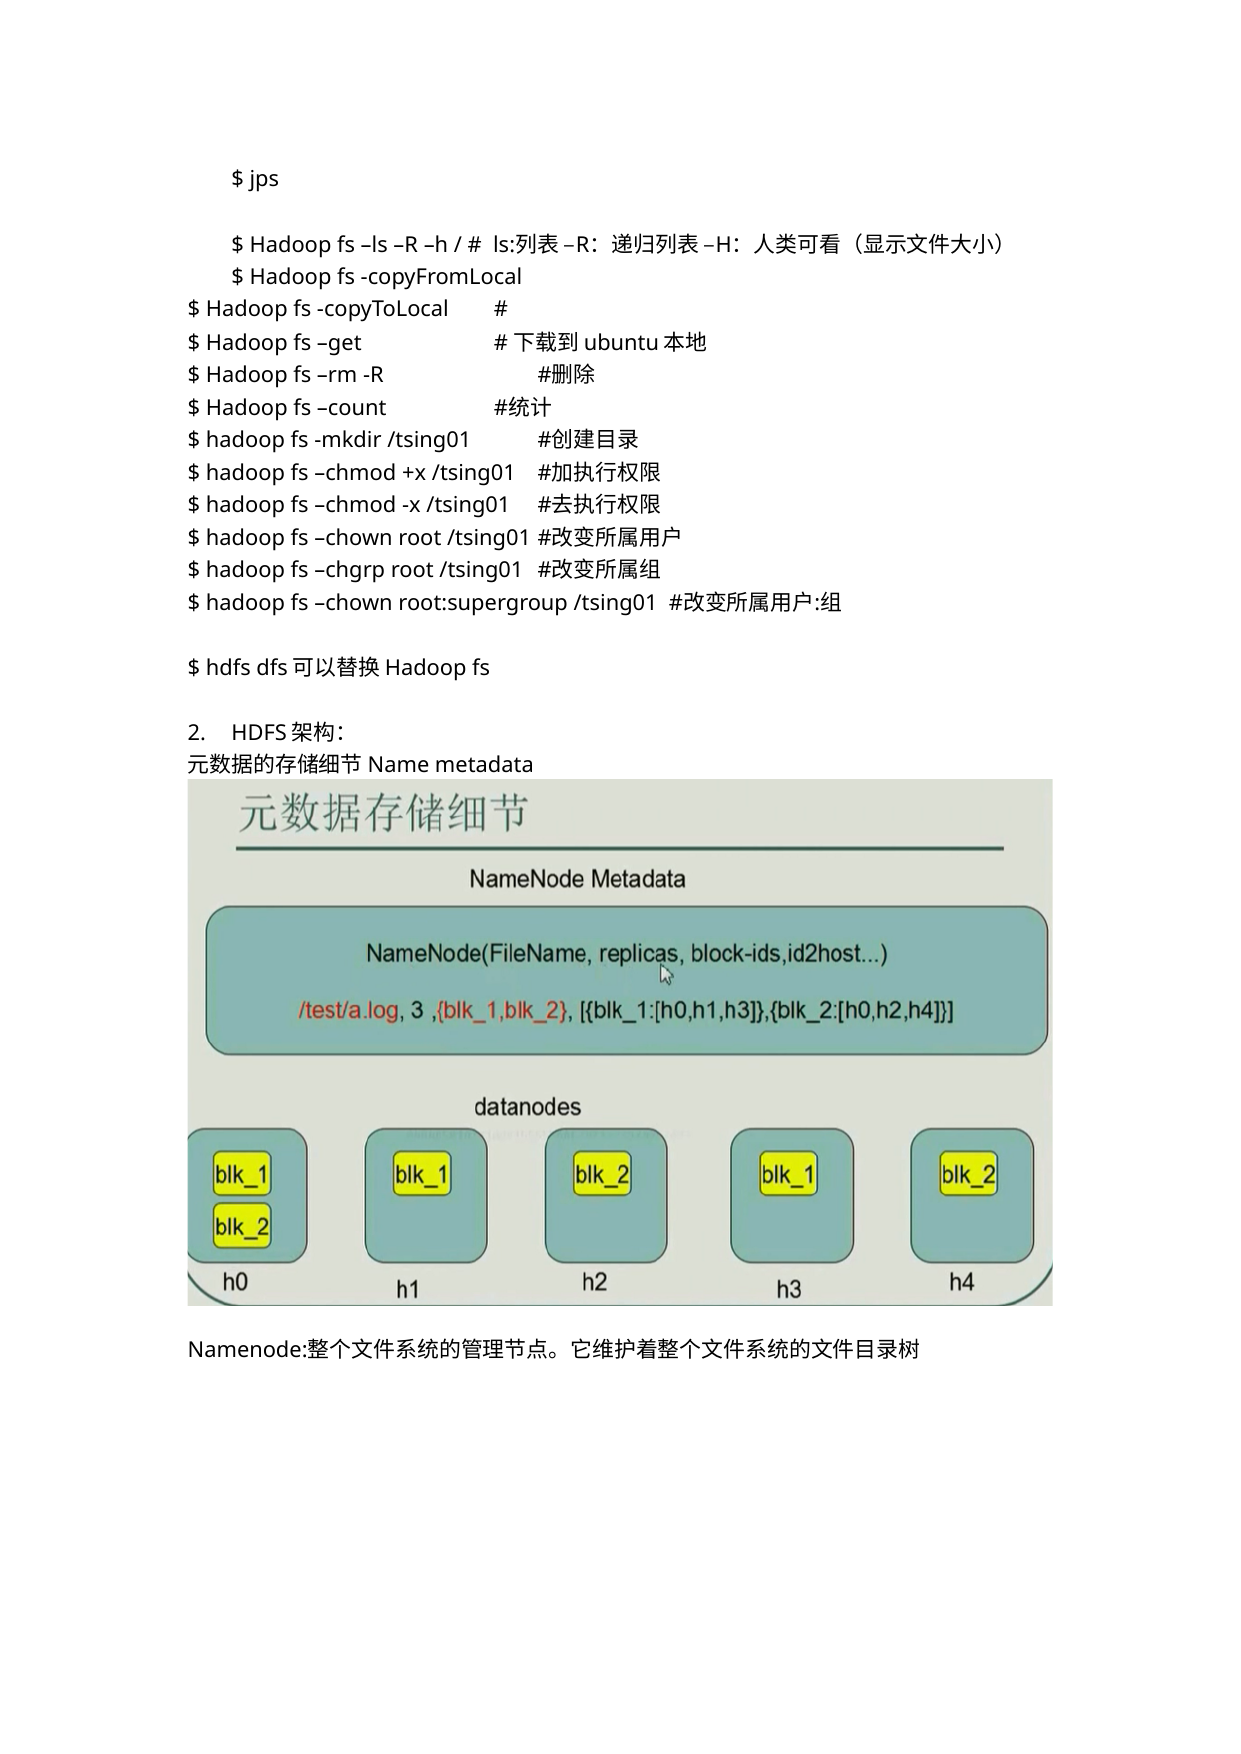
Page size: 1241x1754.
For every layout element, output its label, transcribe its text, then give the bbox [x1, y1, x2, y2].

text 元数据的存储细节 Name metadata [187, 747, 1053, 779]
text $ Hadoop fs -copyToLocal # [187, 292, 1053, 324]
text $ hadoop fs –chgrp root /tsing01 #改变所属组 [187, 552, 1053, 584]
text $ hadoop fs -mkdir /tsing01 #创建目录 [187, 422, 1053, 454]
picture [187, 779, 1053, 1306]
text $ hadoop fs –chown root /tsing01 #改变所属用户 [187, 519, 1053, 552]
text $ jps [187, 162, 1053, 194]
text $ hadoop fs –chmod -x /tsing01 #去执行权限 [187, 487, 1053, 519]
text $ hadoop fs –chown root:supergroup /tsing01 #改变所属用户:组 [187, 584, 1053, 617]
text $ Hadoop fs –rm -R #删除 [187, 357, 1053, 389]
text $ Hadoop fs –get # 下载到ubuntu本地 [187, 324, 1053, 357]
text $ Hadoop fs -copyFromLocal [187, 259, 1053, 292]
text $ Hadoop fs –count #统计 [187, 389, 1053, 422]
text Namenode:整个文件系统的管理节点。它维护着整个文件系统的文件目录树 [187, 1332, 1053, 1364]
text $ hdfs dfs可以替换 Hadoop fs [187, 649, 1053, 682]
text $ Hadoop fs –ls –R –h / # ls:列表 –R：递归列表 –H：人类可看（显示文件大小） [187, 227, 1053, 259]
list HDFS架构： [187, 714, 1053, 747]
text $ hadoop fs –chmod +x /tsing01 #加执行权限 [187, 454, 1053, 487]
